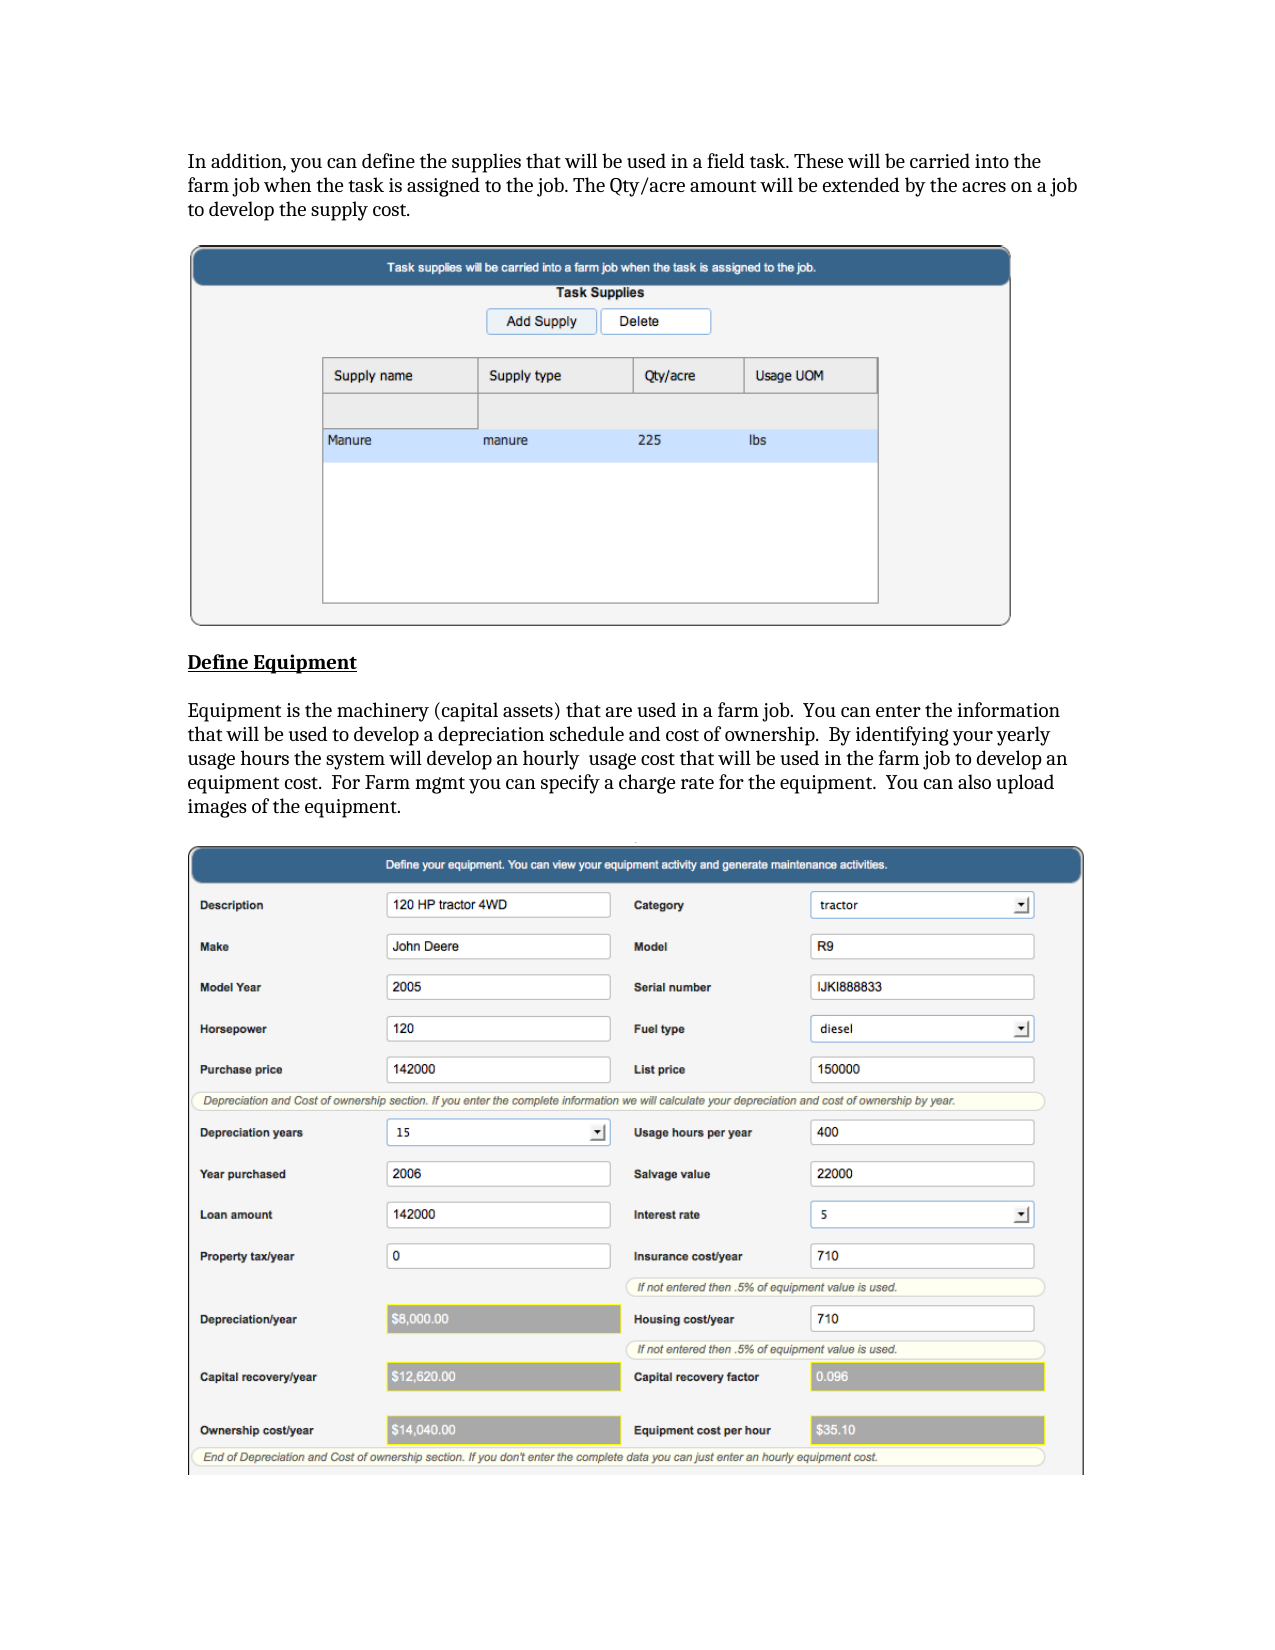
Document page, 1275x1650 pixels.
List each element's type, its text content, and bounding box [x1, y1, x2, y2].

picture [187, 245, 1013, 627]
text In addition, you can define the supplies that will be used in a field task. These will be carried into the farm job when the task is assigned to the job. The Qty/acre amount will be extended by the acres on a job to develop the supply cost. [187, 150, 1087, 222]
picture [187, 842, 1088, 1475]
text Equipment is the machinery (capital assets) that are used in a farm job. You can enter the information that will be used to develop a depreciation schedule and cost of ownership. By identifying your yearly usage hours the system will develop an hourly usage cost that will be used in the farm job to develop an equipment cost. For Farm mgmt you can specify a charge rate for the equipment. You can also upload images of the equipment. [187, 698, 1087, 818]
text Define Equipment [187, 651, 1087, 674]
